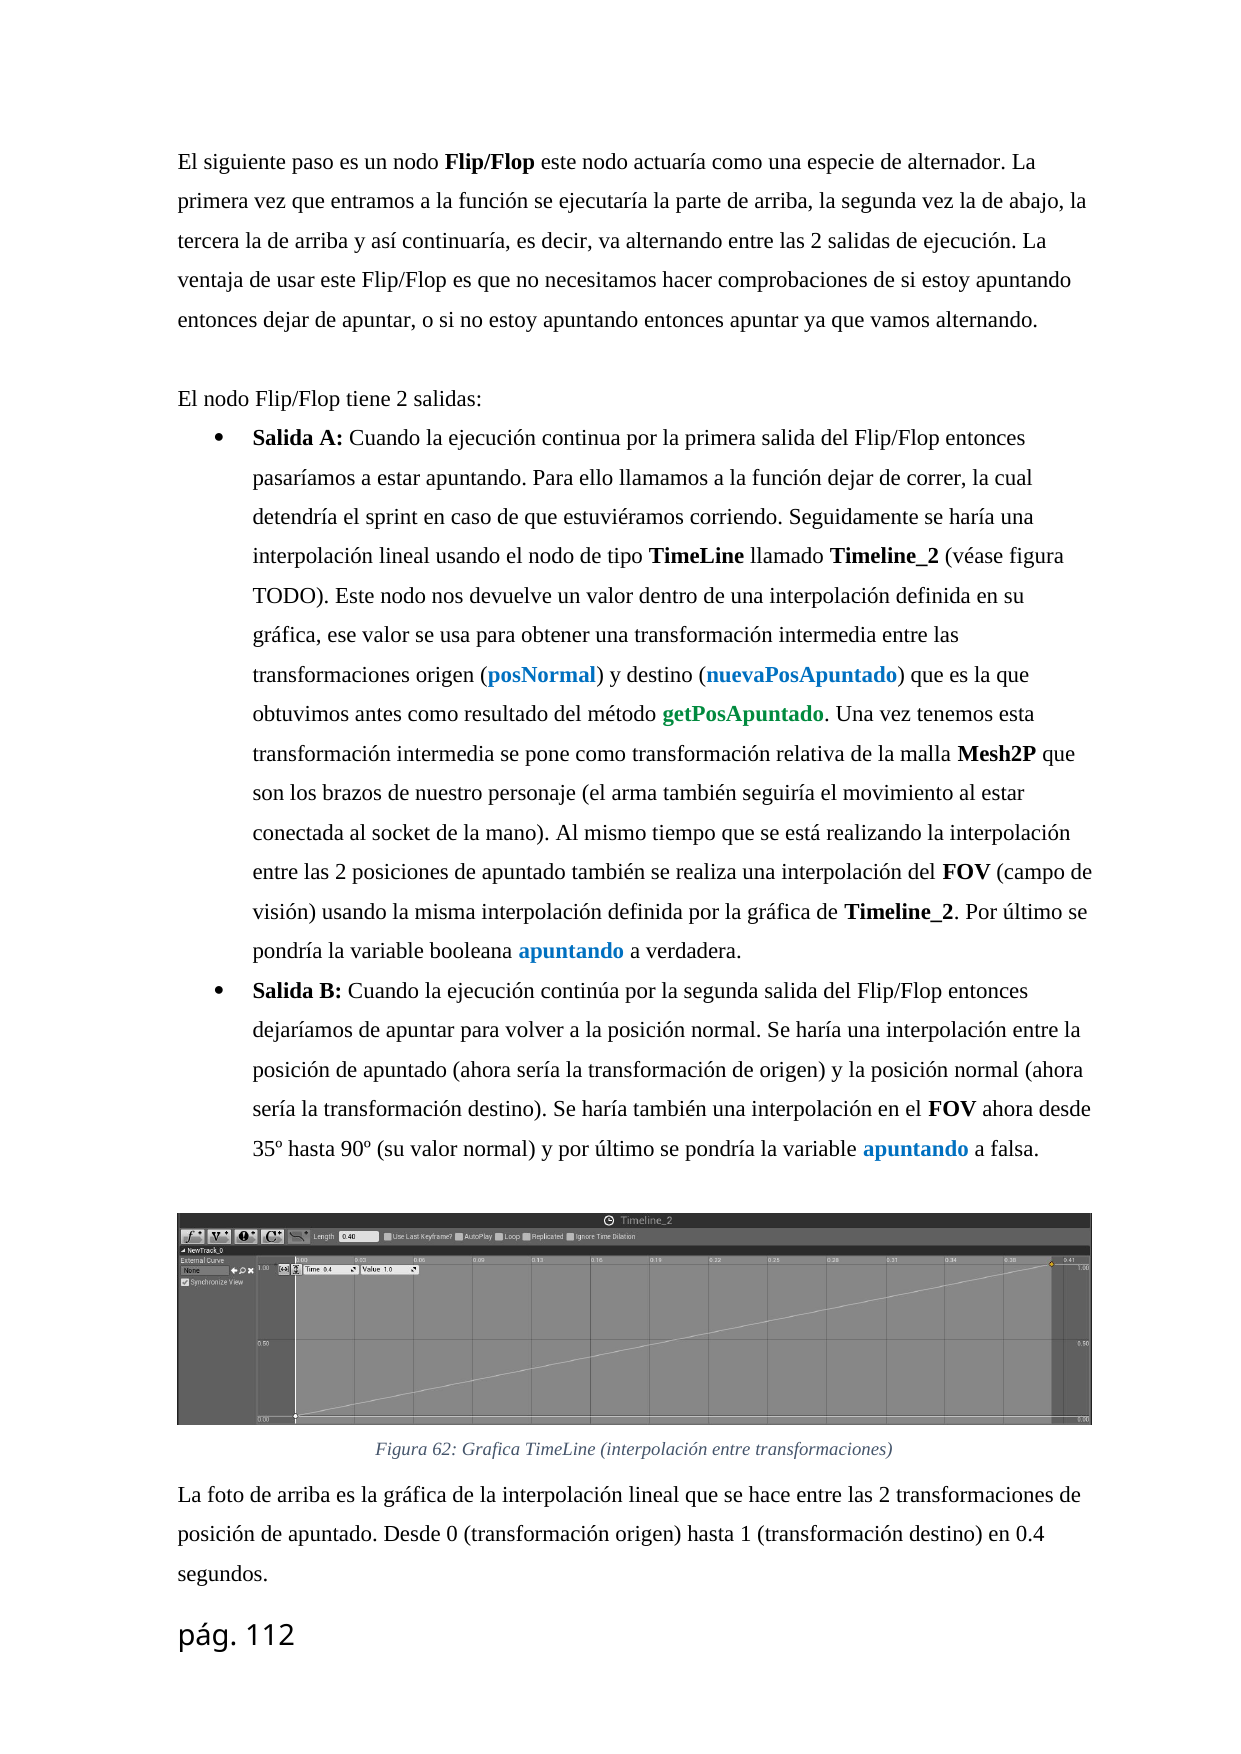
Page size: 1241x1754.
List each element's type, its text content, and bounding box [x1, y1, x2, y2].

text La foto de arriba es la gráfica de la interpolación lineal que se hace entre las 2 transformaciones de posición de apuntado. Desde 0 (transformación origen) hasta 1 (transformación destino) en 0.4 segundos. [177, 1481, 1092, 1586]
picture [177, 1213, 1092, 1425]
list Salida A: Cuando la ejecución continua por la primera salida del Flip/Flop entonces pasaríamos a estar apuntando. Para ello llamamos a la función dejar de correr, la cual detendría el sprint en caso de que estuviéramos corriendo. Seguidamente se haría una interpolación lineal usando el nodo de tipo TimeLine llamado Timeline_2 (véase figura TODO). Este nodo nos devuelve un valor dentro de una interpolación definida en su gráfica, ese valor se usa para obtener una transformación intermedia entre las transformaciones origen (posNormal) y destino (nuevaPosApuntado) que es la que obtuvimos antes como resultado del método getPosApuntado. Una vez tenemos esta transformación intermedia se pone como transformación relativa de la malla Mesh2P que son los brazos de nuestro personaje (el arma también seguiría el movimiento al estar conectada al socket de la mano). Al mismo tiempo que se está realizando la interpolación entre las 2 posiciones de apuntado también se realiza una interpolación del FOV (campo de visión) usando la misma interpolación definida por la gráfica de Timeline_2. Por último se pondría la variable booleana apuntando a verdadera. [215, 424, 1092, 964]
text El nodo Flip/Flop tiene 2 salidas: [177, 384, 1092, 411]
text El siguiente paso es un nodo Flip/Flop este nodo actuaría como una especie de alternador. La primera vez que entramos a la función se ejecutaría la parte de arriba, la segunda vez la de abajo, la tercera la de arriba y así continuaría, es decir, va alternando entre las 2 salidas de ejecución. La ventaja de usar este Flip/Flop es que no necesitamos hacer comprobaciones de si estoy apuntando entonces dejar de apuntar, o si no estoy apuntando entonces apuntar ya que vamos alternando. [177, 148, 1092, 332]
list Salida B: Cuando la ejecución continúa por la segunda salida del Flip/Flop entonces dejaríamos de apuntar para volver a la posición normal. Se haría una interpolación entre la posición de apuntado (ahora sería la transformación de origen) y la posición normal (ahora sería la transformación destino). Se haría también una interpolación en el FOV ahora desde 35º hasta 90º (su valor normal) y por último se pondría la variable apuntando a falsa. [215, 977, 1092, 1161]
